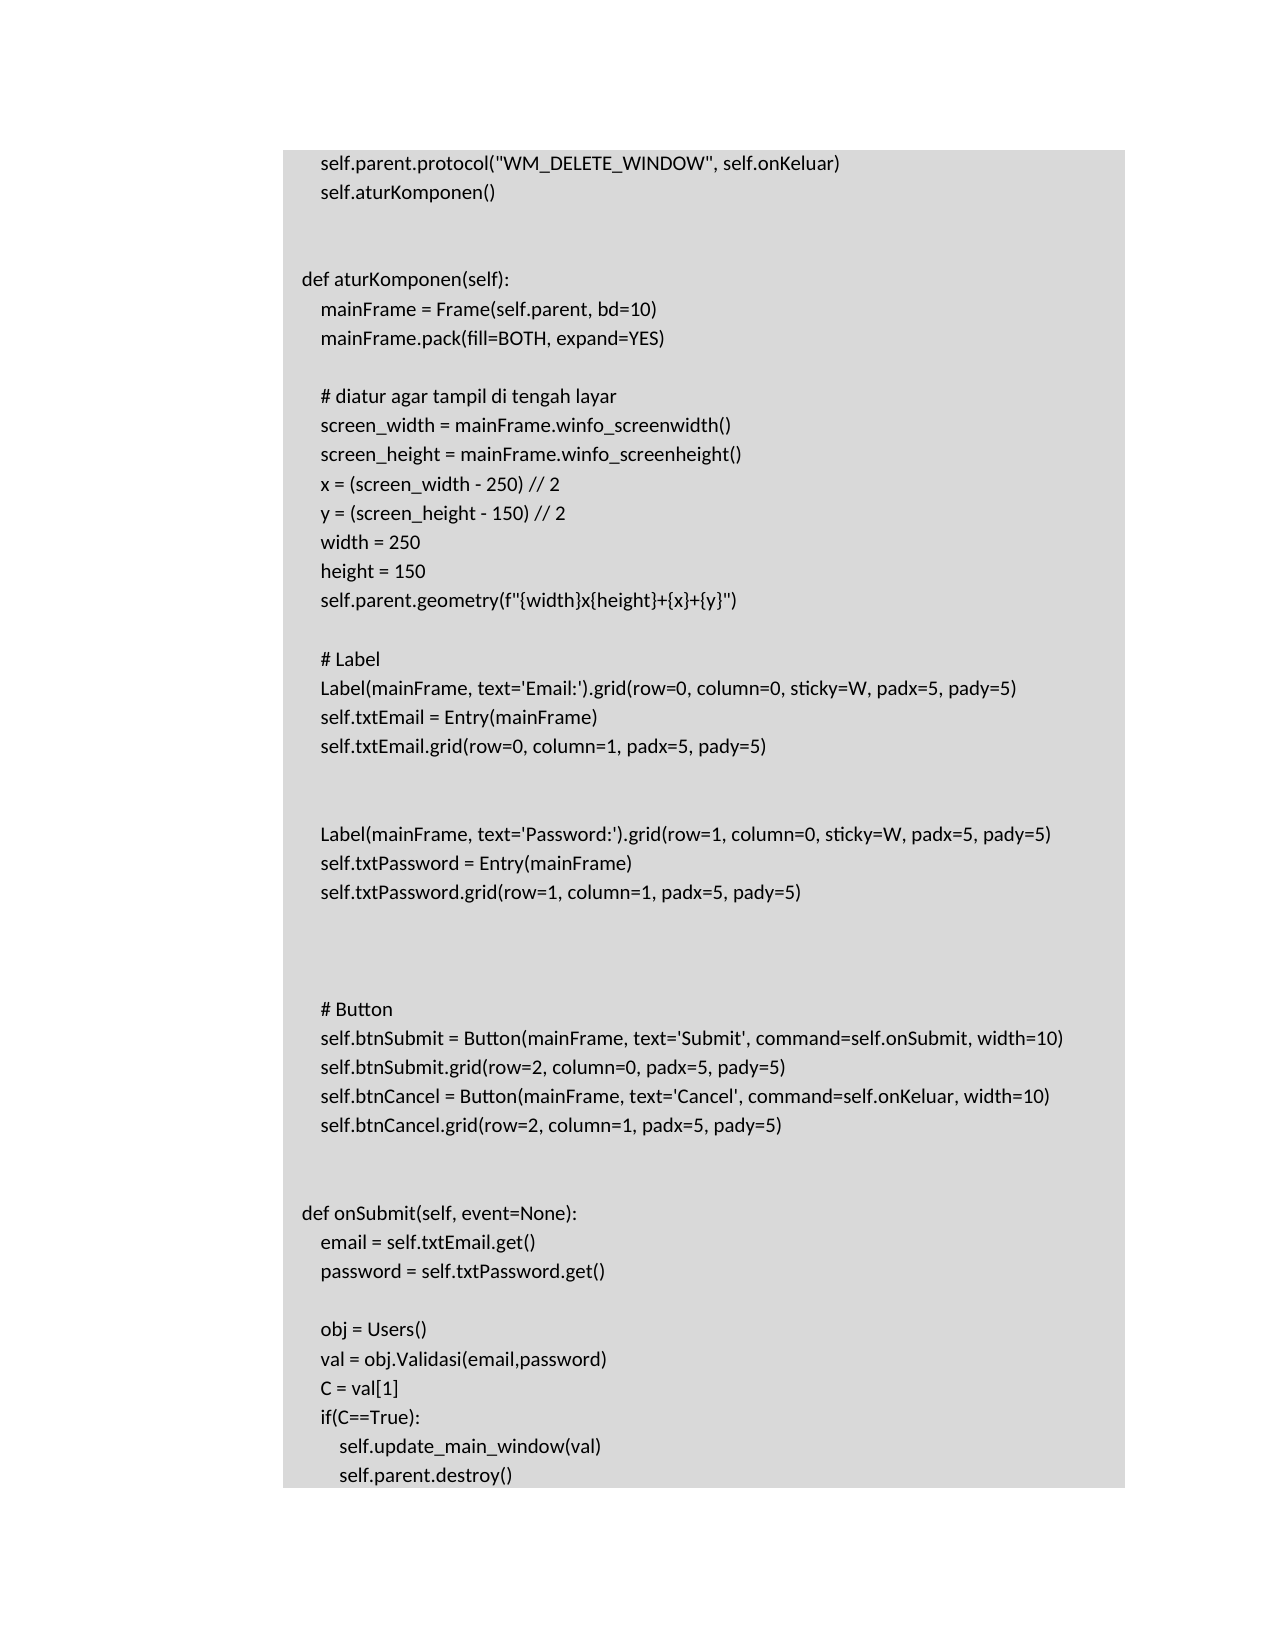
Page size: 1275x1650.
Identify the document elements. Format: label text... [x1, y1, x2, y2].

list # diatur agar tampil di tengah layar [283, 383, 1125, 409]
list self.btnSubmit = Button(mainFrame, text='Submit', command=self.onSubmit, width=10) [283, 1025, 1125, 1050]
list screen_height = mainFrame.winfo_screenheight() [283, 442, 1125, 467]
list y = (screen_height - 150) // 2 [283, 500, 1125, 525]
list val = obj.Validasi(email,password) [283, 1346, 1125, 1371]
list self.btnCancel = Button(mainFrame, text='Cancel', command=self.onKeluar, width=10) [283, 1083, 1125, 1109]
list def aturKomponen(self): [283, 267, 1125, 292]
list width = 250 [283, 529, 1125, 554]
list self.txtEmail = Entry(mainFrame) [283, 704, 1125, 729]
list screen_width = mainFrame.winfo_screenwidth() [283, 412, 1125, 438]
list Label(mainFrame, text='Email:').grid(row=0, column=0, sticky=W, padx=5, pady=5) [283, 675, 1125, 700]
list # Label [283, 646, 1125, 671]
list # Button [283, 996, 1125, 1021]
list self.btnSubmit.grid(row=2, column=0, padx=5, pady=5) [283, 1054, 1125, 1079]
list email = self.txtEmail.get() [283, 1229, 1125, 1254]
list Label(mainFrame, text='Password:').grid(row=1, column=0, sticky=W, padx=5, pady=5) [283, 821, 1125, 846]
list self.aturKomponen() [283, 179, 1125, 204]
list self.parent.destroy() [283, 1462, 1125, 1488]
list mainFrame.pack(fill=BOTH, expand=YES) [283, 325, 1125, 350]
list self.txtEmail.grid(row=0, column=1, padx=5, pady=5) [283, 733, 1125, 759]
list mainFrame = Frame(self.parent, bd=10) [283, 296, 1125, 321]
list C = val[1] [283, 1375, 1125, 1400]
list self.txtPassword = Entry(mainFrame) [283, 850, 1125, 875]
list self.btnCancel.grid(row=2, column=1, padx=5, pady=5) [283, 1112, 1125, 1138]
list self.txtPassword.grid(row=1, column=1, padx=5, pady=5) [283, 879, 1125, 904]
list def onSubmit(self, event=None): [283, 1200, 1125, 1225]
list obj = Users() [283, 1317, 1125, 1342]
list self.parent.geometry(f"{width}x{height}+{x}+{y}") [283, 587, 1125, 613]
list self.parent.protocol("WM_DELETE_WINDOW", self.onKeluar) [283, 150, 1125, 175]
list self.update_main_window(val) [283, 1433, 1125, 1459]
list if(C==True): [283, 1404, 1125, 1429]
list x = (screen_width - 250) // 2 [283, 471, 1125, 496]
list password = self.txtPassword.get() [283, 1258, 1125, 1284]
list height = 150 [283, 558, 1125, 584]
